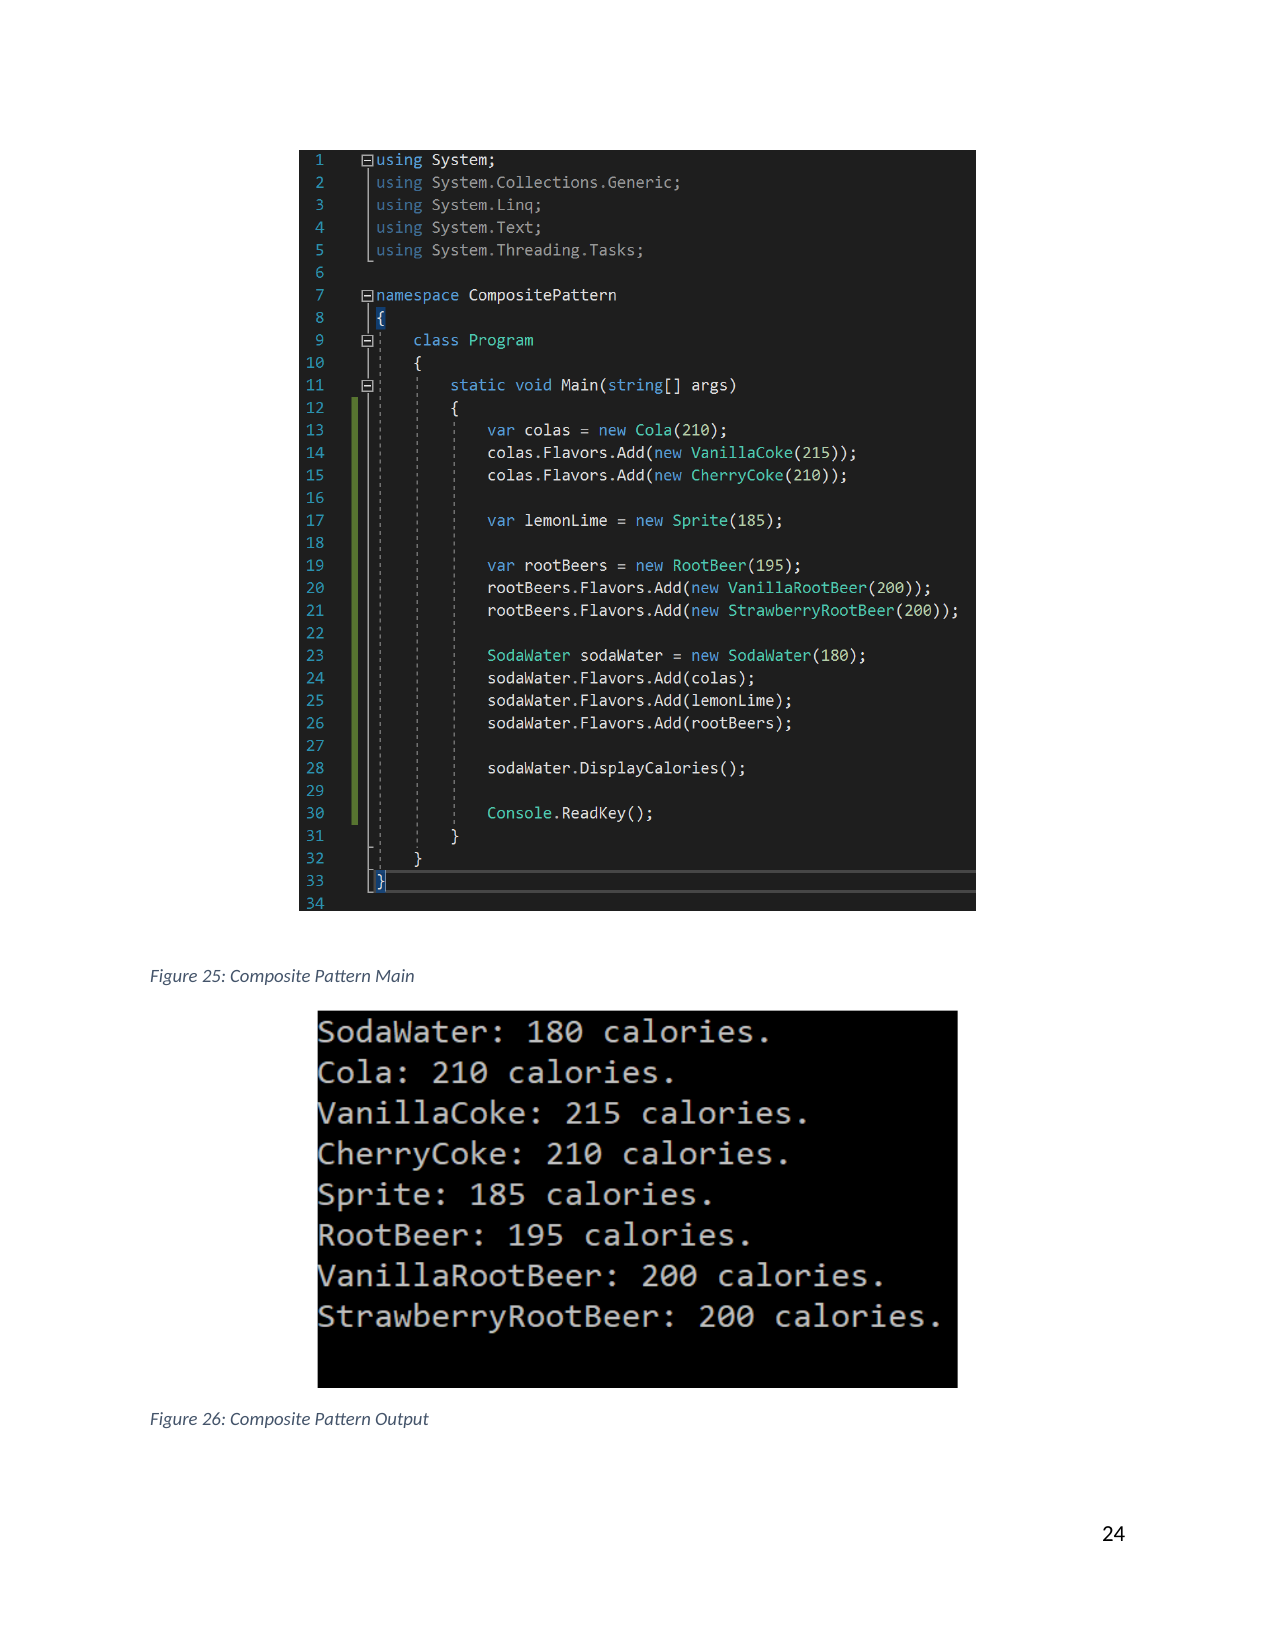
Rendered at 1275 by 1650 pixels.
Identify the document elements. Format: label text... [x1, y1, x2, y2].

text Figure 25: Composite Pattern Main [150, 964, 1125, 987]
picture [299, 150, 976, 911]
picture [317, 1007, 958, 1388]
text Figure 26: Composite Pattern Output [150, 1407, 1125, 1429]
